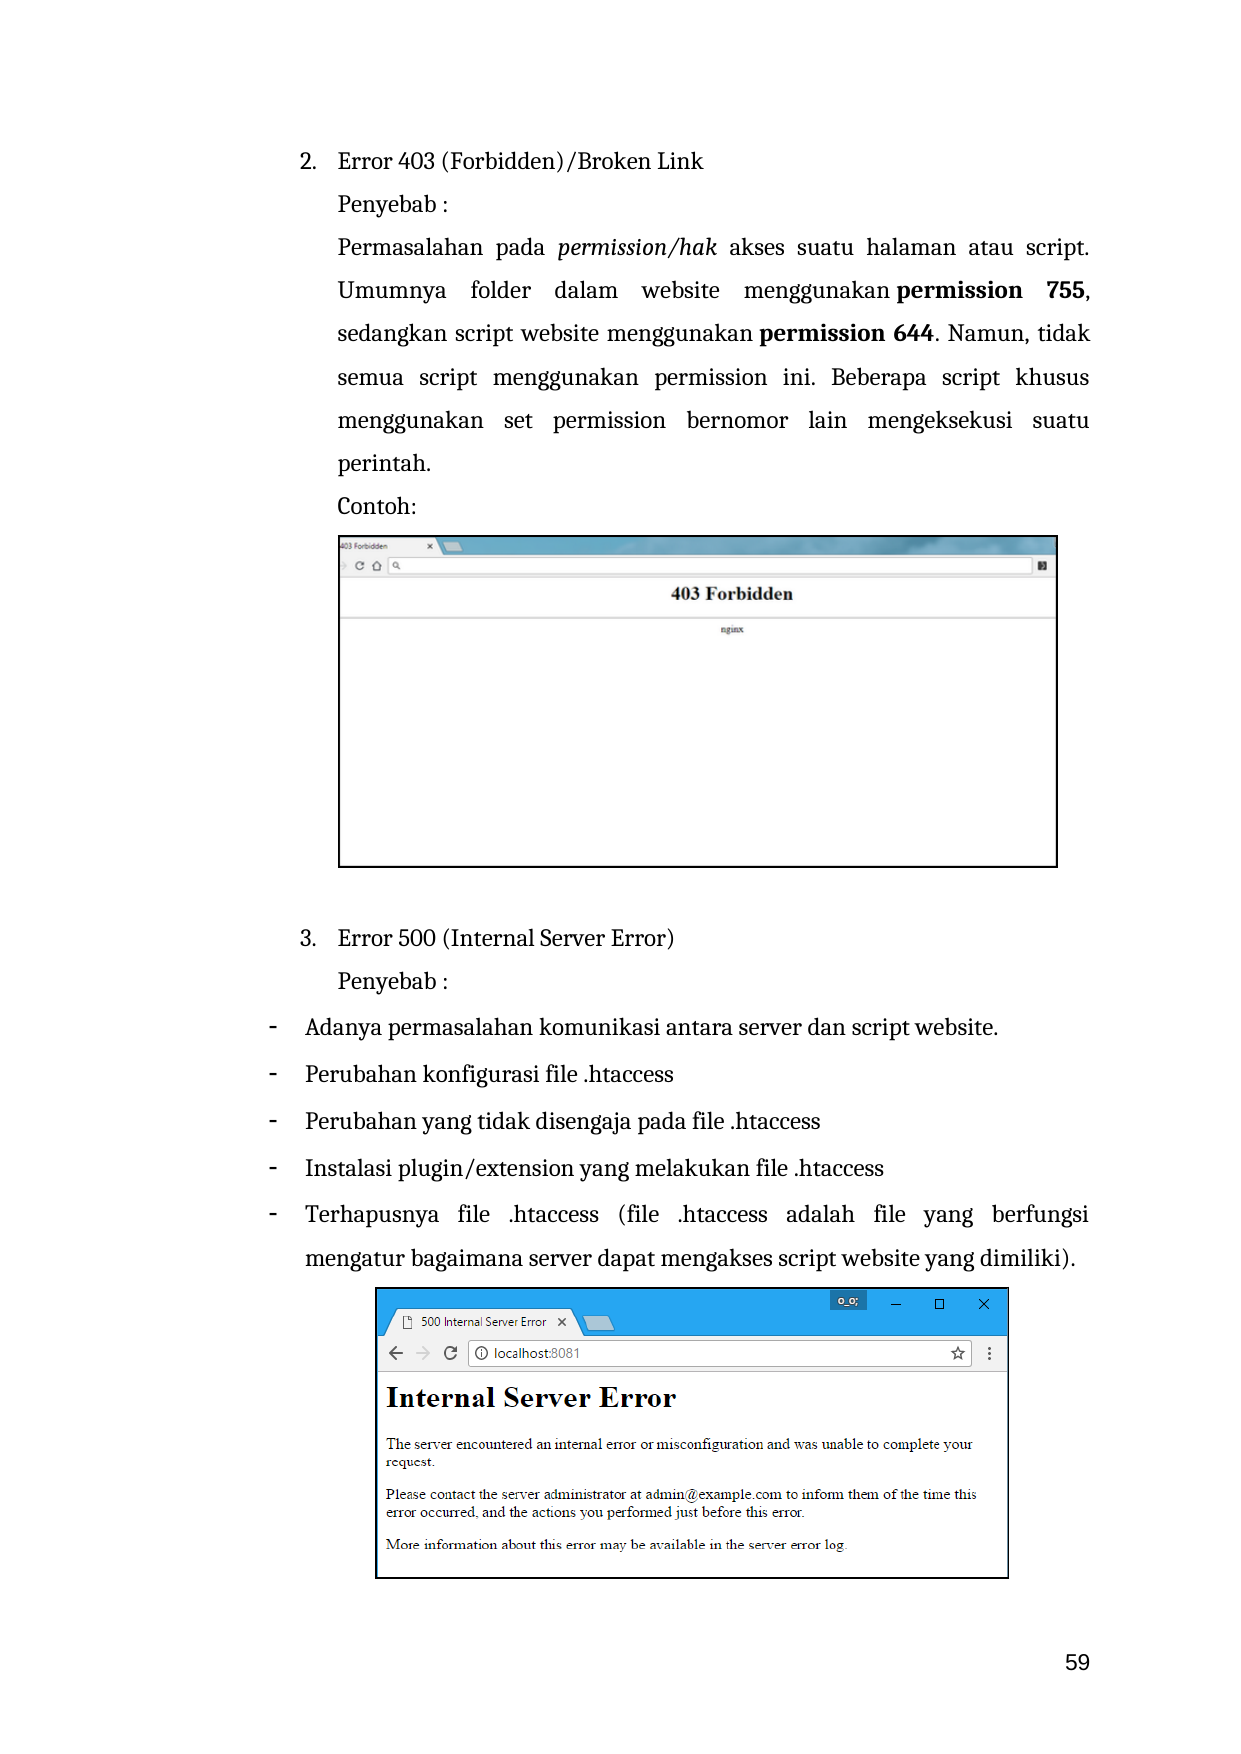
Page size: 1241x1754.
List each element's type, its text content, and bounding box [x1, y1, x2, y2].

list Adanya permasalahan komunikasi antara server dan script website. [268, 1010, 1090, 1042]
list Error 403 (Forbidden)/Broken Link [300, 147, 1090, 176]
text Penyebab : [337, 190, 1090, 219]
list Instalasi plugin/extension yang melakukan file .htaccess [268, 1151, 1090, 1182]
list Perubahan konfigurasi file .htaccess [268, 1057, 1090, 1088]
text Penyebab : [337, 967, 1090, 996]
picture [339, 537, 1056, 866]
picture [377, 1288, 1008, 1577]
text Permasalahan pada permission/hak akses suatu halaman atau script. Umumnya folder dalam website menggunakan permission 755, sedangkan script website menggunakan permission 644. Namun, tidak semua script menggunakan permission ini. Beberapa script khusus menggunakan set permission bernomor lain mengeksekusi suatu perintah. [337, 233, 1090, 477]
list Error 500 (Internal Server Error) [300, 924, 1090, 953]
list Perubahan yang tidak disengaja pada file .htaccess [268, 1104, 1090, 1135]
list Terhapusnya file .htaccess (file .htaccess adalah file yang berfungsi mengatur bagaimana server dapat mengakses script website yang dimiliki). [268, 1198, 1090, 1272]
text Contoh: [337, 492, 1090, 521]
